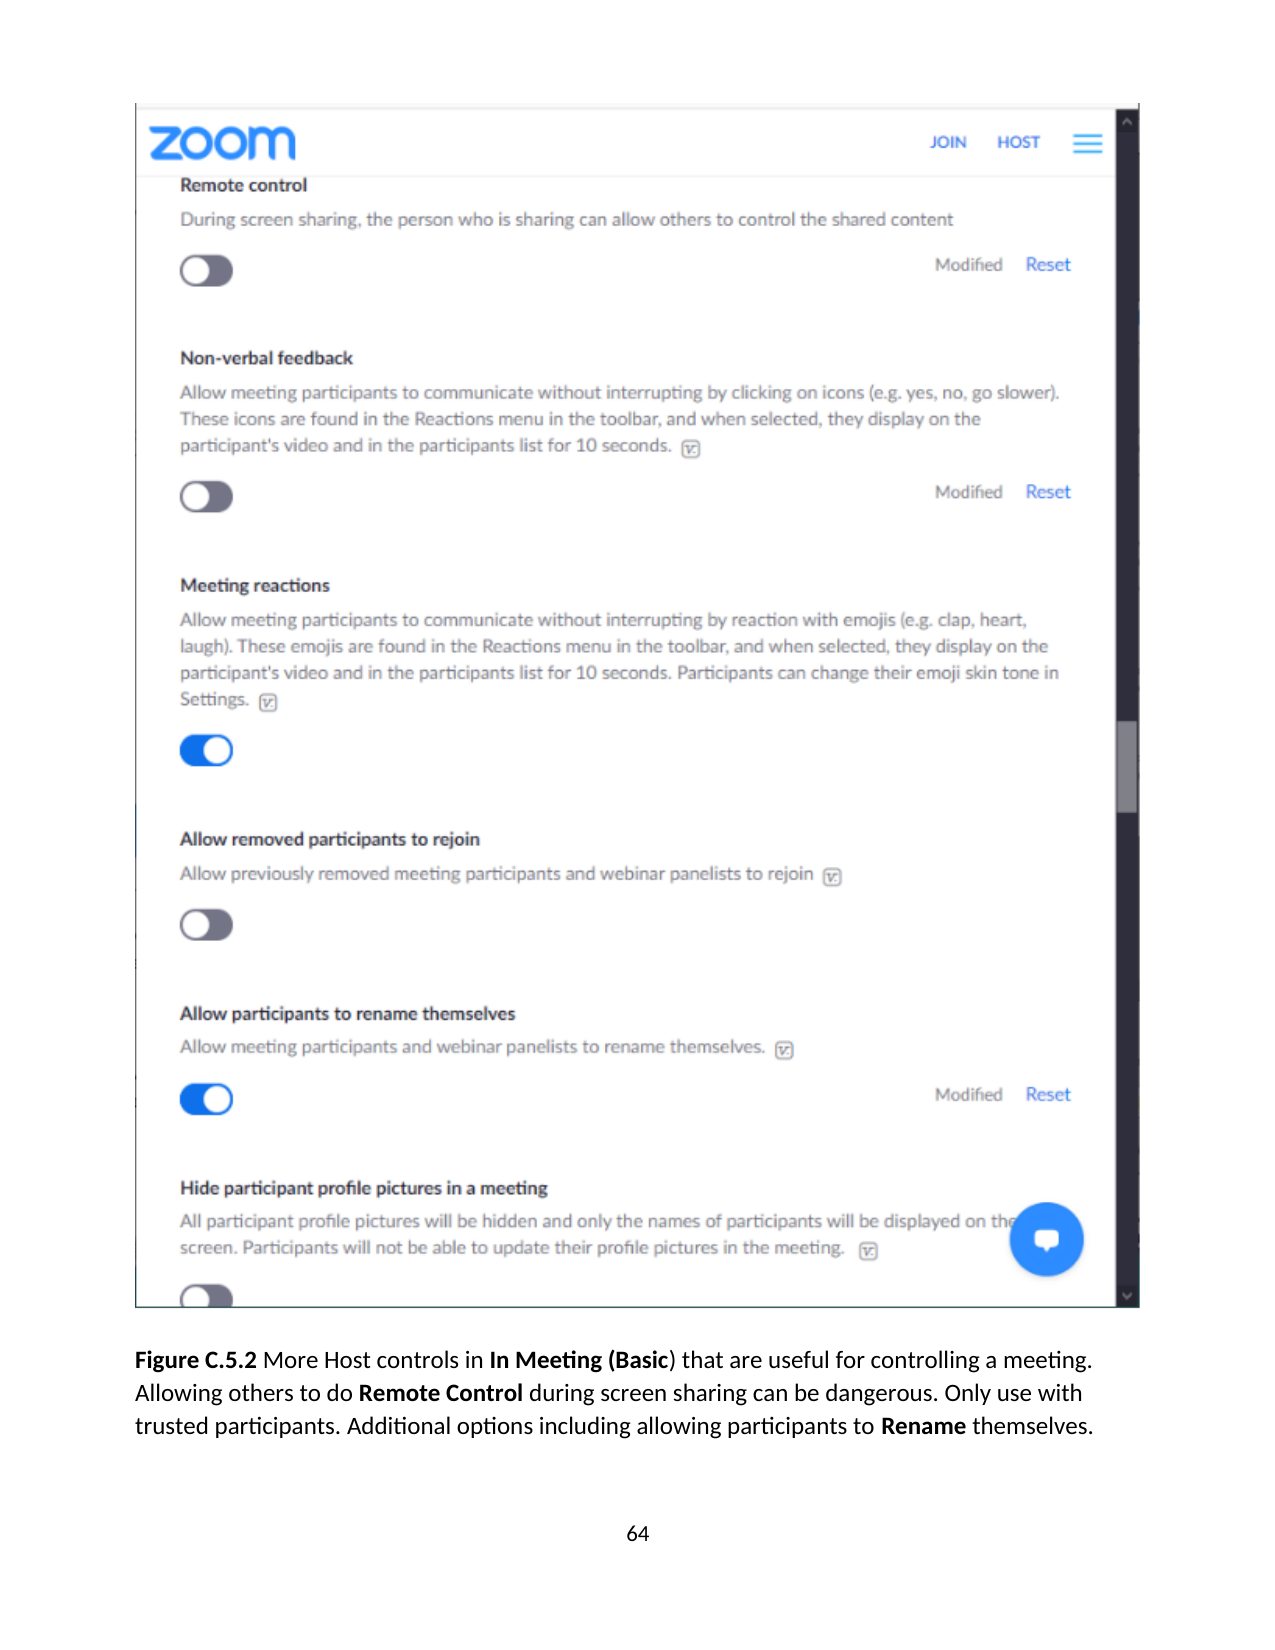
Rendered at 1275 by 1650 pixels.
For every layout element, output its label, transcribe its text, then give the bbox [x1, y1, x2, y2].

text Figure C.5.2 More Host controls in In Meeting (Basic) that are useful for controlling a meeting. Allowing others to do Remote Control during screen sharing can be dangerous. Only use with trusted participants. Additional options including allowing participants to Rename themselves. [135, 1344, 1140, 1441]
